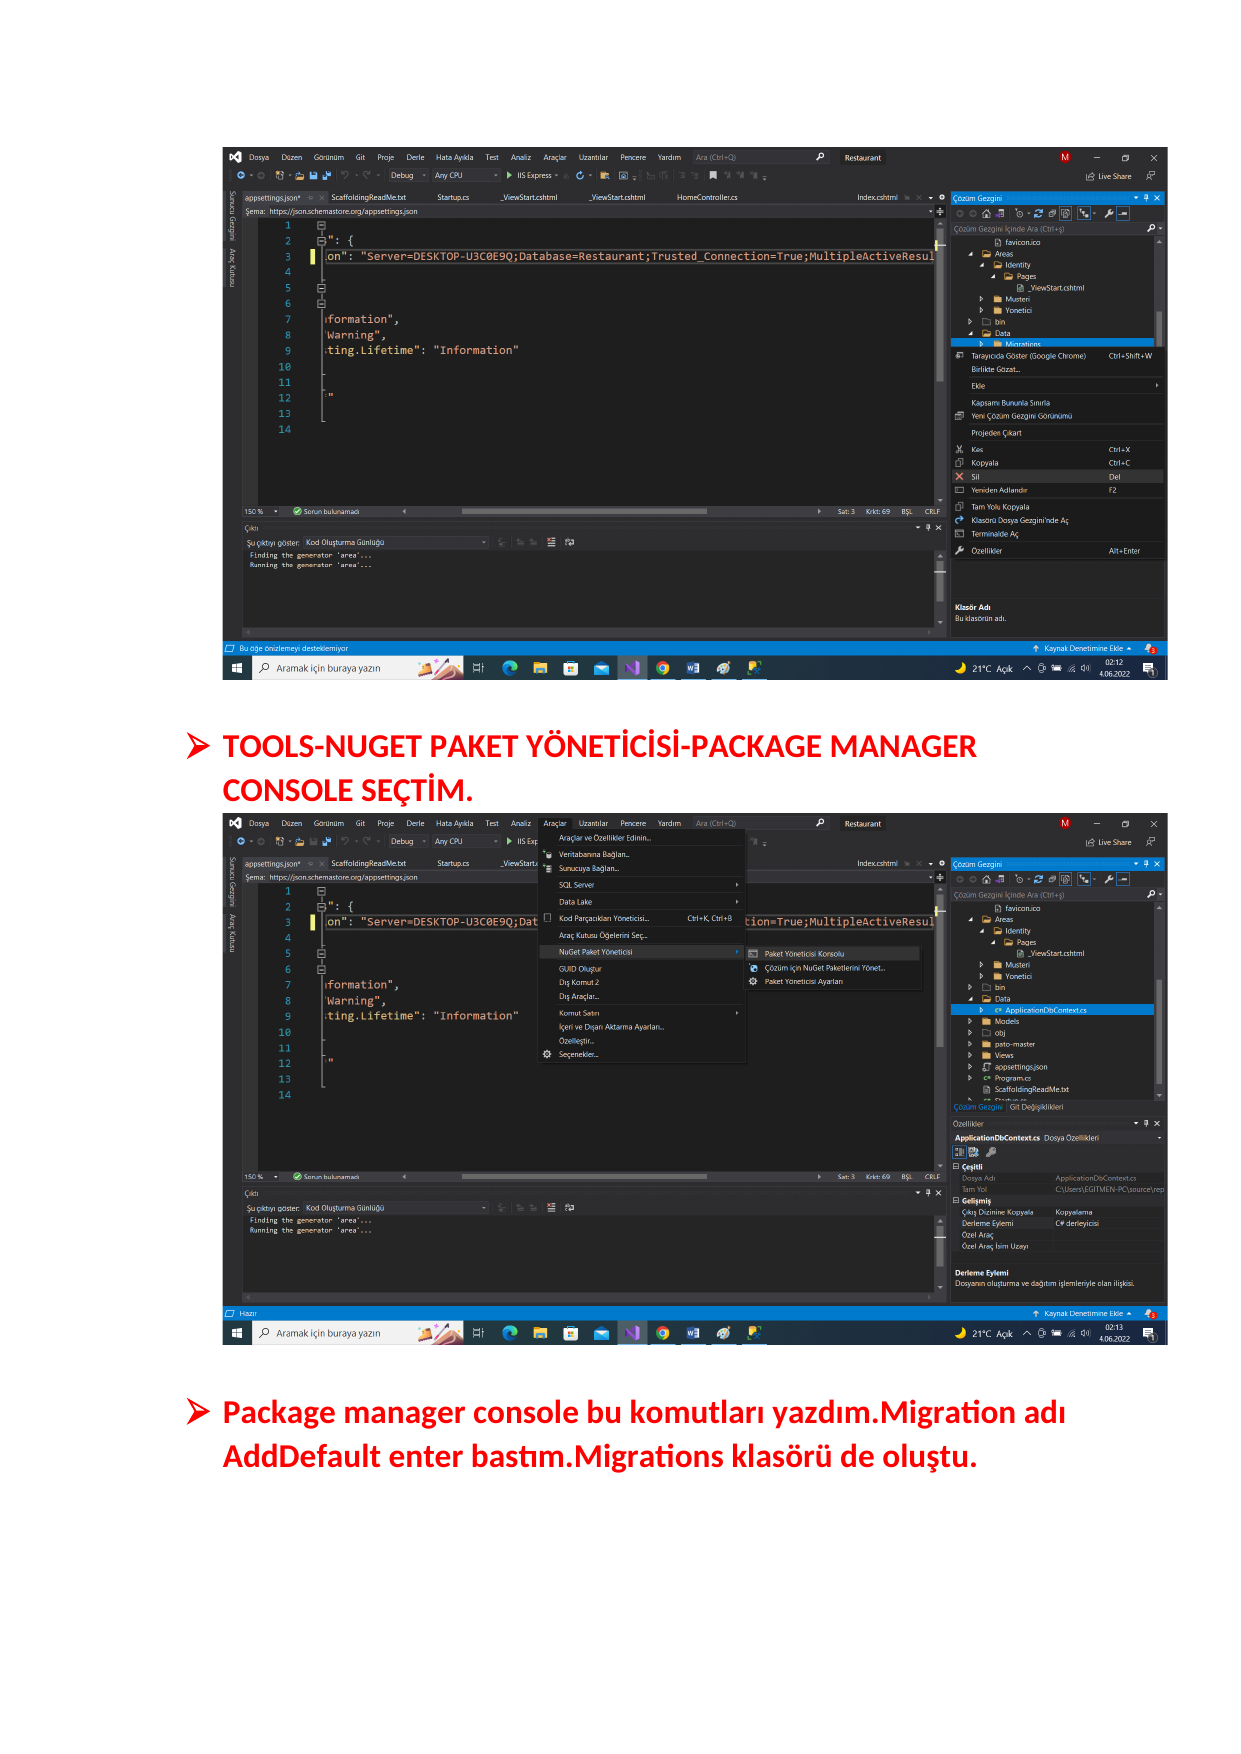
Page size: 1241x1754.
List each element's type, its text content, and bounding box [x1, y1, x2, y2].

list TOOLS-NUGET PAKET YÖNETİCİSİ-PACKAGE MANAGER CONSOLE SEÇTİM. [185, 725, 1093, 810]
picture [222, 147, 1168, 680]
list Package manager console bu komutları yazdım.Migration adı AddDefault enter bastım.Migrations klasörü de oluştu. [185, 1391, 1093, 1476]
picture [222, 813, 1168, 1345]
